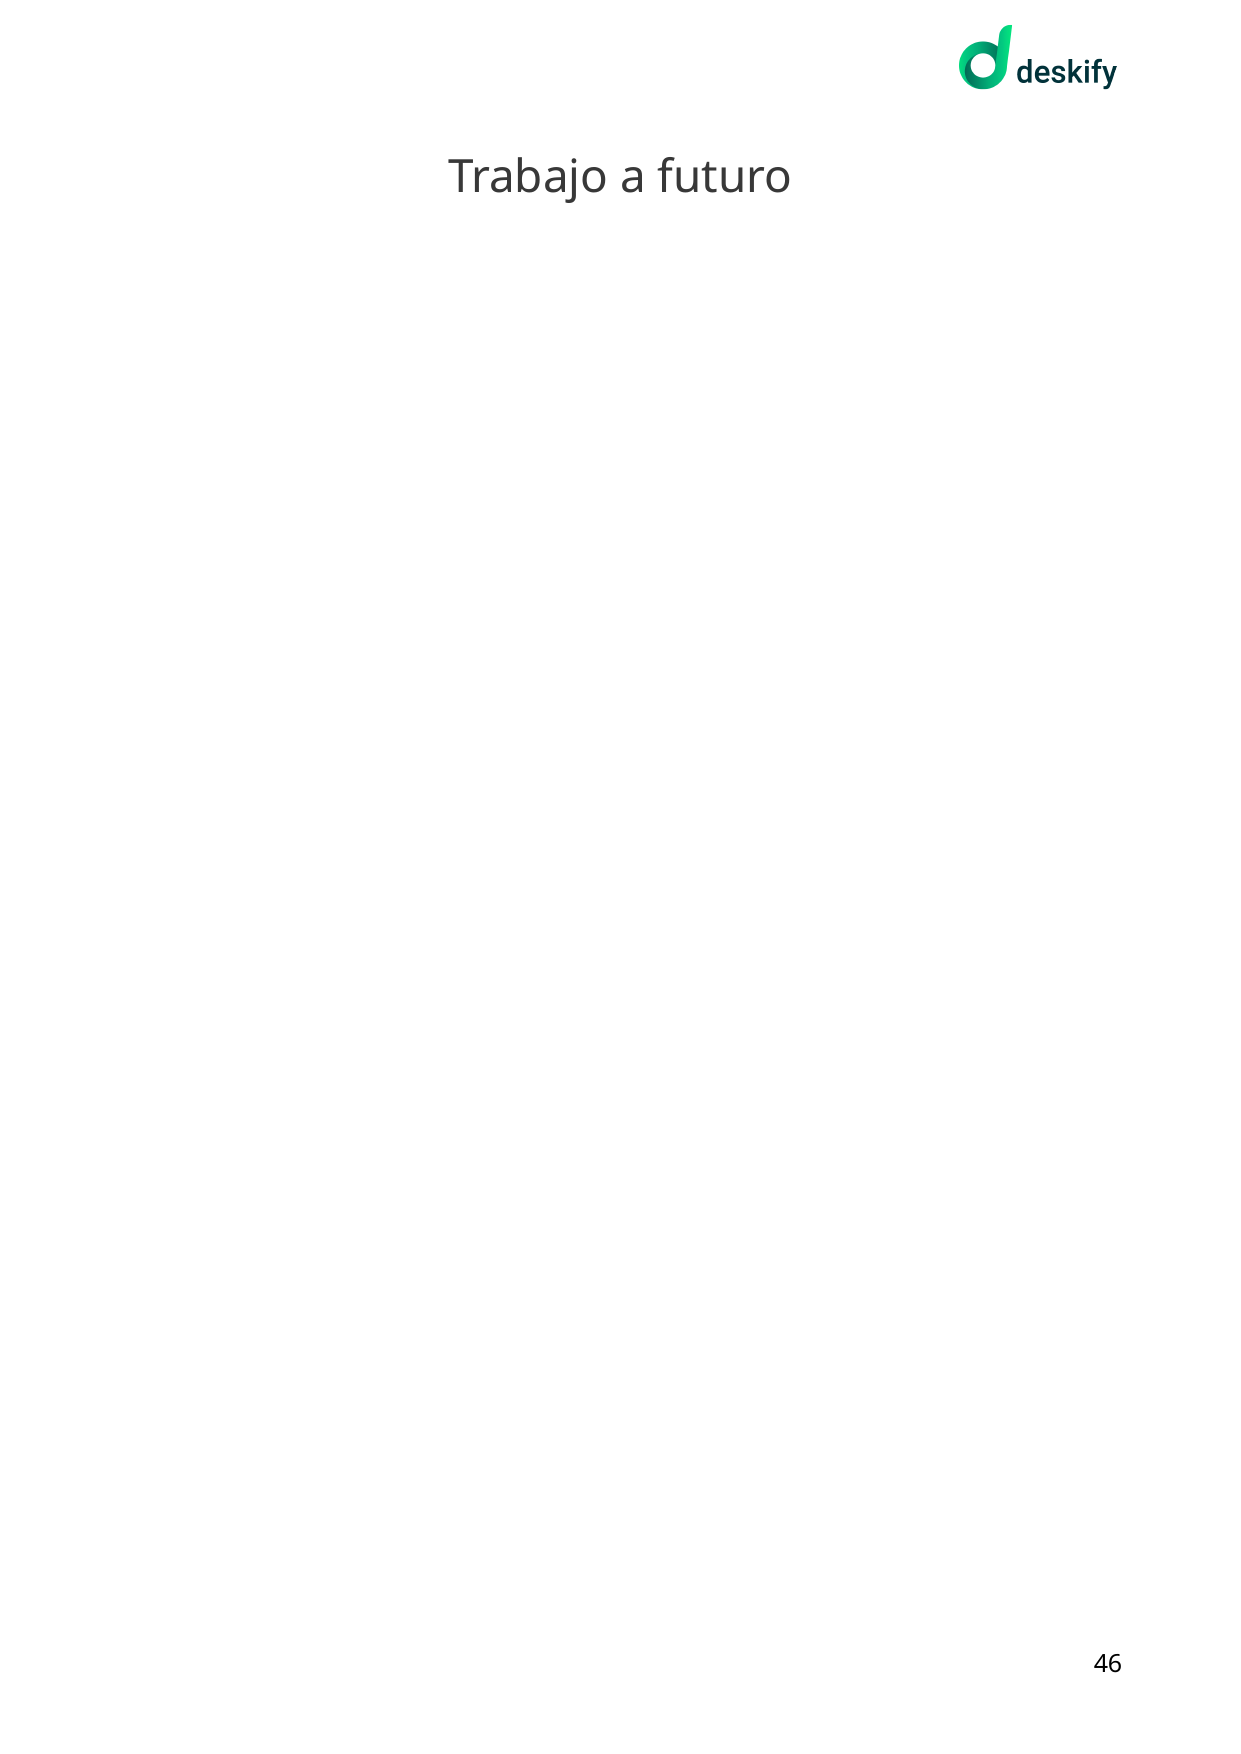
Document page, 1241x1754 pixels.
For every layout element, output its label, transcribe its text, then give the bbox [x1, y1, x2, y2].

subtitle Trabajo a futuro [118, 143, 1122, 206]
picture [953, 22, 1127, 92]
